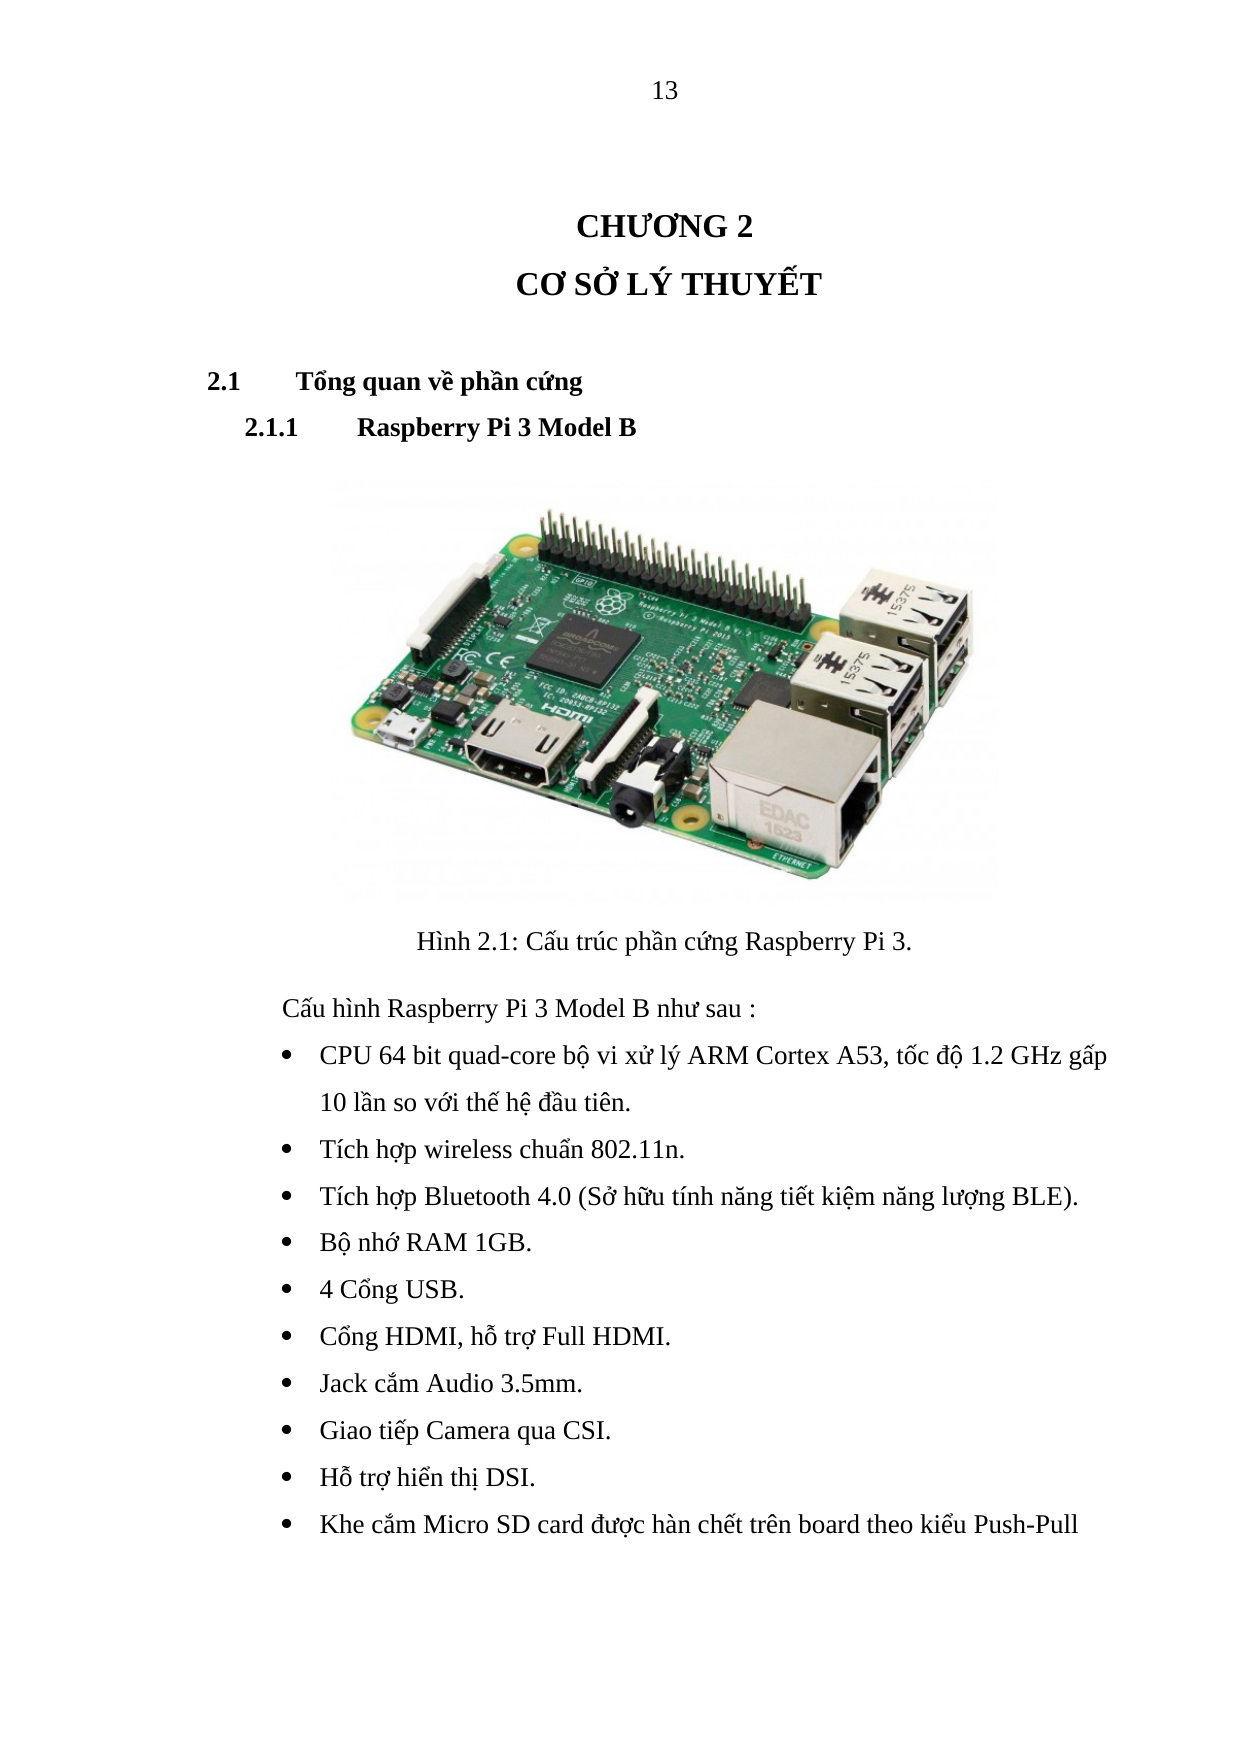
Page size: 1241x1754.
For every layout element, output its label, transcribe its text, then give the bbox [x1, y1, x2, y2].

picture [330, 479, 999, 909]
list Giao tiếp Camera qua CSI. [282, 1414, 1122, 1445]
list Tích hợp wireless chuẩn 802.11n. [282, 1133, 1122, 1164]
list CPU 64 bit quad-core bộ vi xử lý ARM Cortex A53, tốc độ 1.2 GHz gấp 10 lần so với thế hệ đầu tiên. [282, 1039, 1122, 1117]
subtitle CƠ SỞ LÝ THUYẾT [207, 264, 1122, 303]
list Raspberry Pi 3 Model B [244, 412, 1122, 443]
text Cấu hình Raspberry Pi 3 Model B như sau : [207, 993, 1122, 1024]
list Tích hợp Bluetooth 4.0 (Sở hữu tính năng tiết kiệm năng lượng BLE). [282, 1179, 1122, 1211]
list Bộ nhớ RAM 1GB. [282, 1226, 1122, 1258]
list Cổng HDMI, hỗ trợ Full HDMI. [282, 1320, 1122, 1351]
list 4 Cổng USB. [282, 1273, 1122, 1304]
list Khe cắm Micro SD card được hàn chết trên board theo kiểu Push-Pull [282, 1508, 1122, 1539]
list Tổng quan về phần cứng [207, 365, 1122, 396]
subtitle CHƯƠNG 2 [207, 207, 1122, 245]
list Jack cắm Audio 3.5mm. [282, 1367, 1122, 1398]
text Hình 2.1: Cấu trúc phần cứng Raspberry Pi 3. [207, 925, 1122, 956]
list Hỗ trợ hiển thị DSI. [282, 1461, 1122, 1492]
